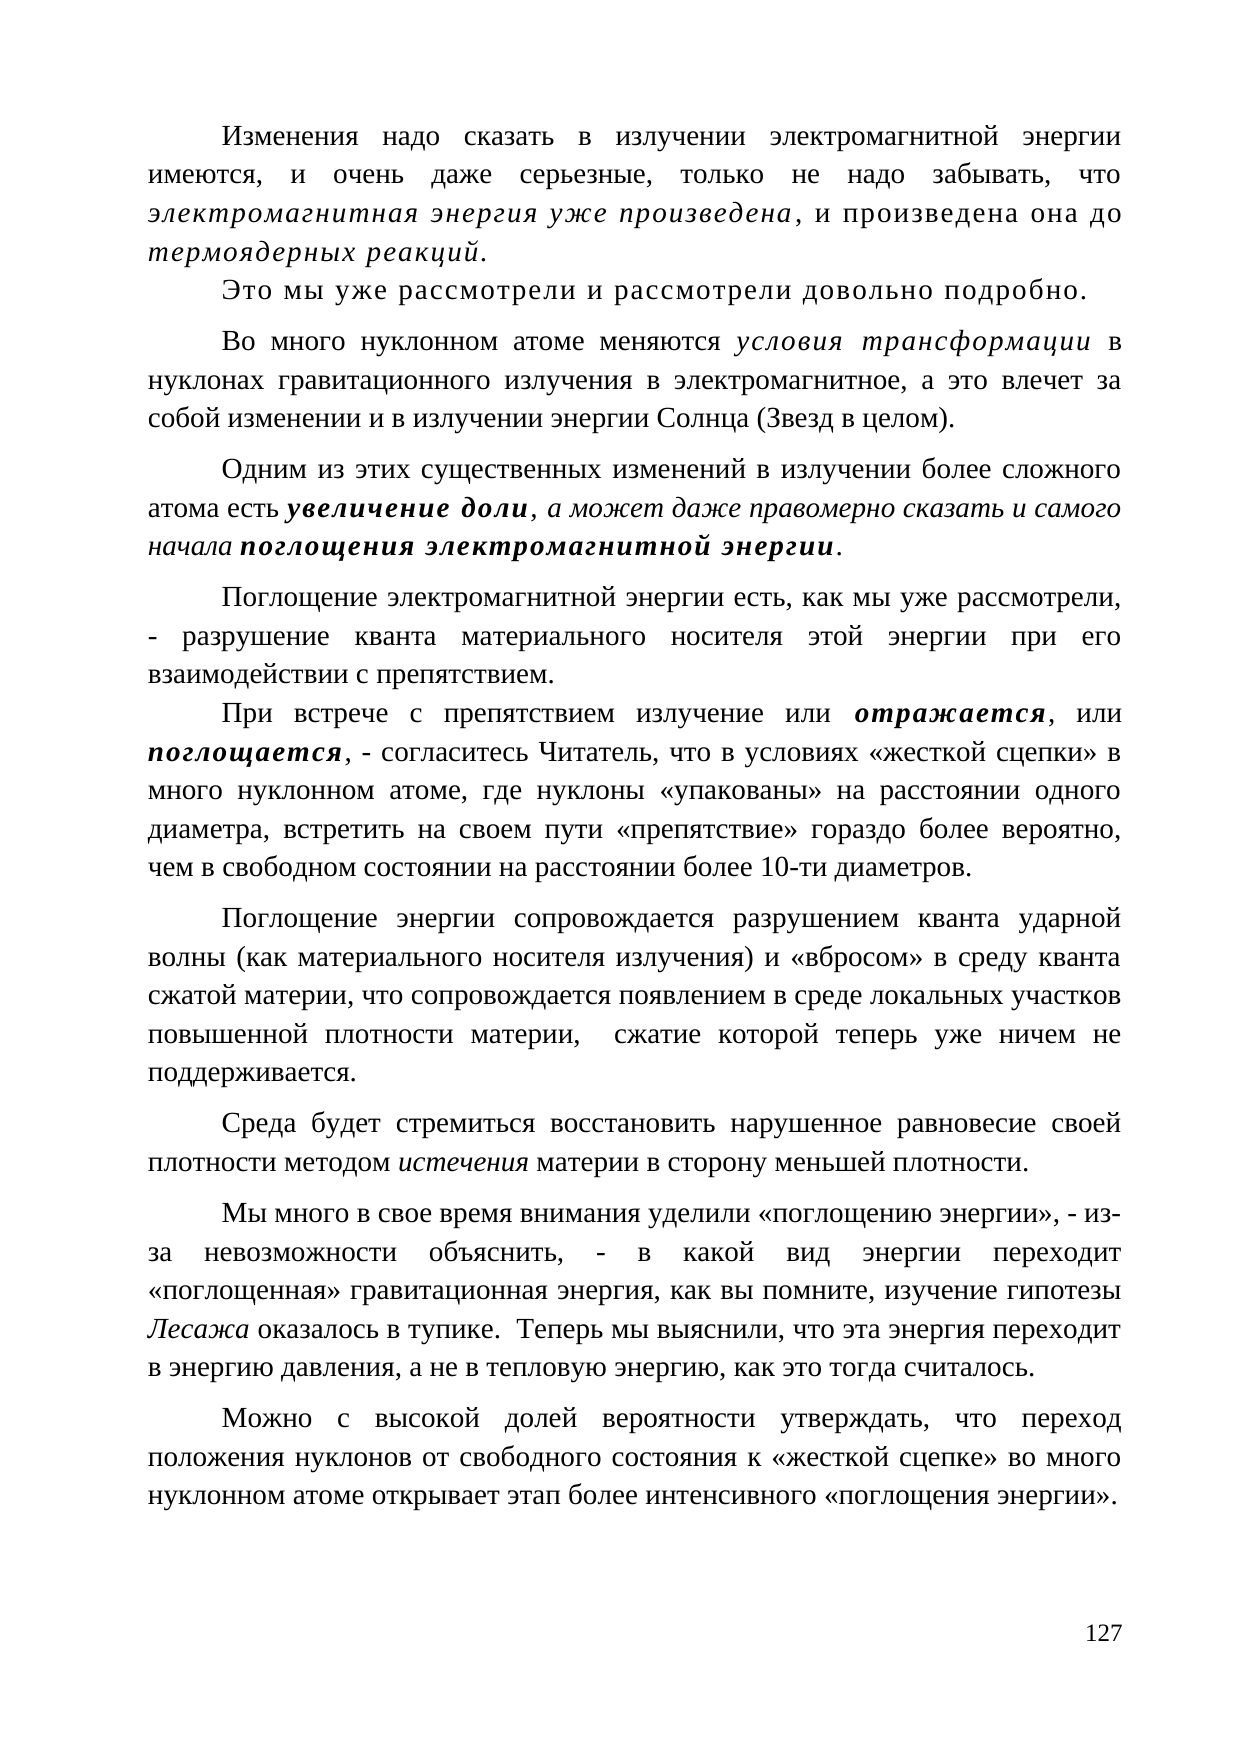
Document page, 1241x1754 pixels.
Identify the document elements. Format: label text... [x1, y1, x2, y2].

text Поглощение энергии сопровождается разрушением кванта ударной волны (как материального носителя излучения) и «вбросом» в среду кванта сжатой материи, что сопровождается появлением в среде локальных участков повышенной плотности материи, сжатие которой теперь уже ничем не поддерживается. [148, 900, 1122, 1088]
text Можно с высокой долей вероятности утверждать, что переход положения нуклонов от свободного состояния к «жесткой сцепке» во много нуклонном атоме открывает этап более интенсивного «поглощения энергии». [148, 1400, 1122, 1511]
text Это мы уже рассмотрели и рассмотрели довольно подробно. [148, 272, 1122, 306]
text Изменения надо сказать в излучении электромагнитной энергии имеются, и очень даже серьезные, только не надо забывать, что электромагнитная энергия уже произведена, и произведена она до термоядерных реакций. [148, 118, 1122, 267]
text Одним из этих существенных изменений в излучении более сложного атома есть увеличение доли, а может даже правомерно сказать и самого начала поглощения электромагнитной энергии. [148, 451, 1122, 562]
text Поглощение электромагнитной энергии есть, как мы уже рассмотрели, - разрушение кванта материального носителя этой энергии при его взаимодействии с препятствием. [148, 579, 1122, 690]
text При встрече с препятствием излучение или отражается, или поглощается, - согласитесь Читатель, что в условиях «жесткой сцепки» в много нуклонном атоме, где нуклоны «упакованы» на расстоянии одного диаметра, встретить на своем пути «препятствие» гораздо более вероятно, чем в свободном состоянии на расстоянии более 10-ти диаметров. [148, 695, 1122, 883]
text Среда будет стремиться восстановить нарушенное равновесие своей плотности методом истечения материи в сторону меньшей плотности. [148, 1106, 1122, 1178]
text Во много нуклонном атоме меняются условия трансформации в нуклонах гравитационного излучения в электромагнитное, а это влечет за собой изменении и в излучении энергии Солнца (Звезд в целом). [148, 323, 1122, 434]
text Мы много в свое время внимания уделили «поглощению энергии», - из-за невозможности объяснить, - в какой вид энергии переходит «поглощенная» гравитационная энергия, как вы помните, изучение гипотезы Лесажа оказалось в тупике. Теперь мы выяснили, что эта энергия переходит в энергию давления, а не в тепловую энергию, как это тогда считалось. [148, 1195, 1122, 1383]
